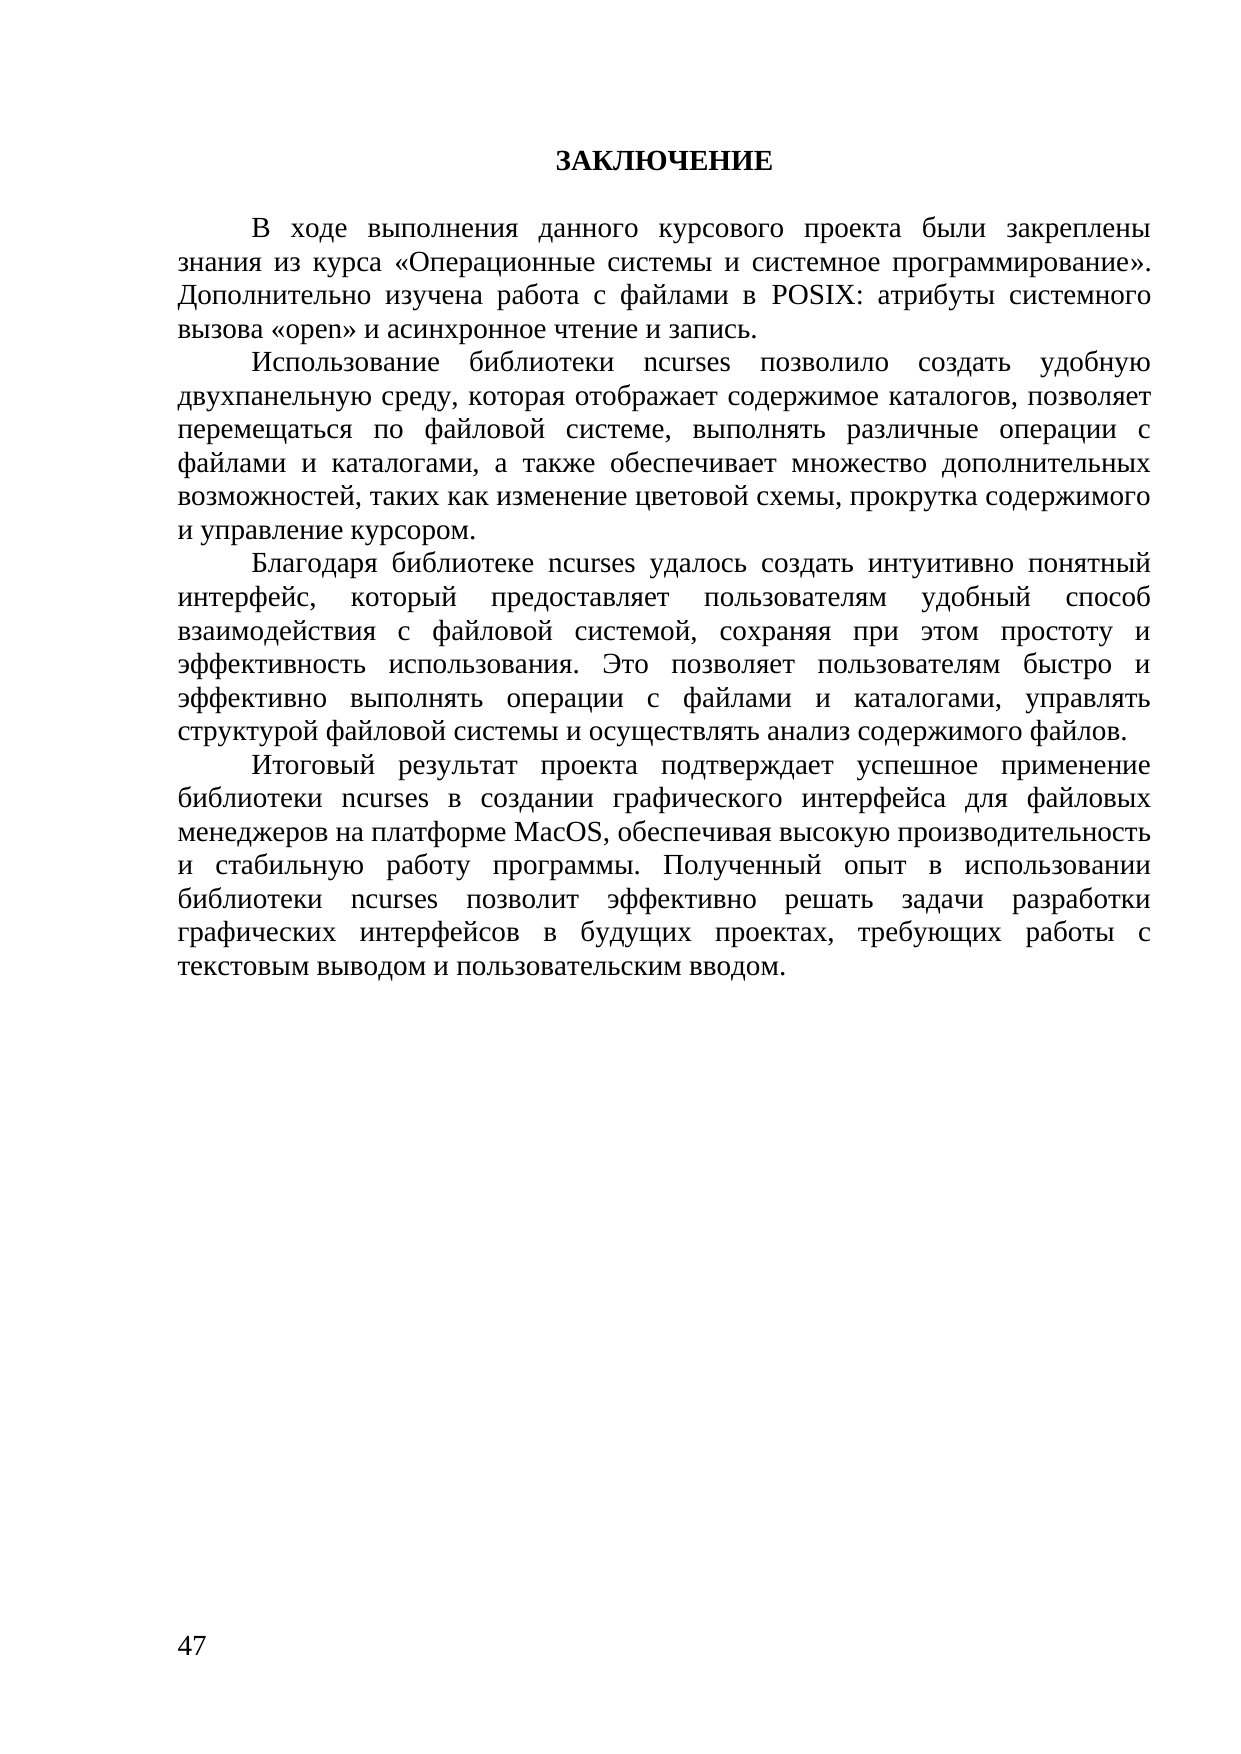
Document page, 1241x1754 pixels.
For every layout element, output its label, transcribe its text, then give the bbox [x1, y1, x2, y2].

text Благодаря библиотеке ncurses удалось создать интуитивно понятный интерфейс, который предоставляет пользователям удобный способ взаимодействия с файловой системой, сохраняя при этом простоту и эффективность использования. Это позволяет пользователям быстро и эффективно выполнять операции с файлами и каталогами, управлять структурой файловой системы и осуществлять анализ содержимого файлов. [177, 546, 1152, 747]
subtitle ЗАКЛЮЧЕНИЕ [177, 143, 1152, 177]
text В ходе выполнения данного курсового проекта были закреплены знания из курса «Операционные системы и системное программирование». Дополнительно изучена работа с файлами в POSIX: атрибуты системного вызова «open» и асинхронное чтение и запись. [177, 210, 1152, 344]
text Итоговый результат проекта подтверждает успешное применение библиотеки ncurses в создании графического интерфейса для файловых менеджеров на платформе MacOS, обеспечивая высокую производительность и стабильную работу программы. Полученный опыт в использовании библиотеки ncurses позволит эффективно решать задачи разработки графических интерфейсов в будущих проектах, требующих работы с текстовым выводом и пользовательским вводом. [177, 747, 1152, 982]
text Использование библиотеки ncurses позволило создать удобную двухпанельную среду, которая отображает содержимое каталогов, позволяет перемещаться по файловой системе, выполнять различные операции с файлами и каталогами, а также обеспечивает множество дополнительных возможностей, таких как изменение цветовой схемы, прокрутка содержимого и управление курсором. [177, 344, 1152, 546]
